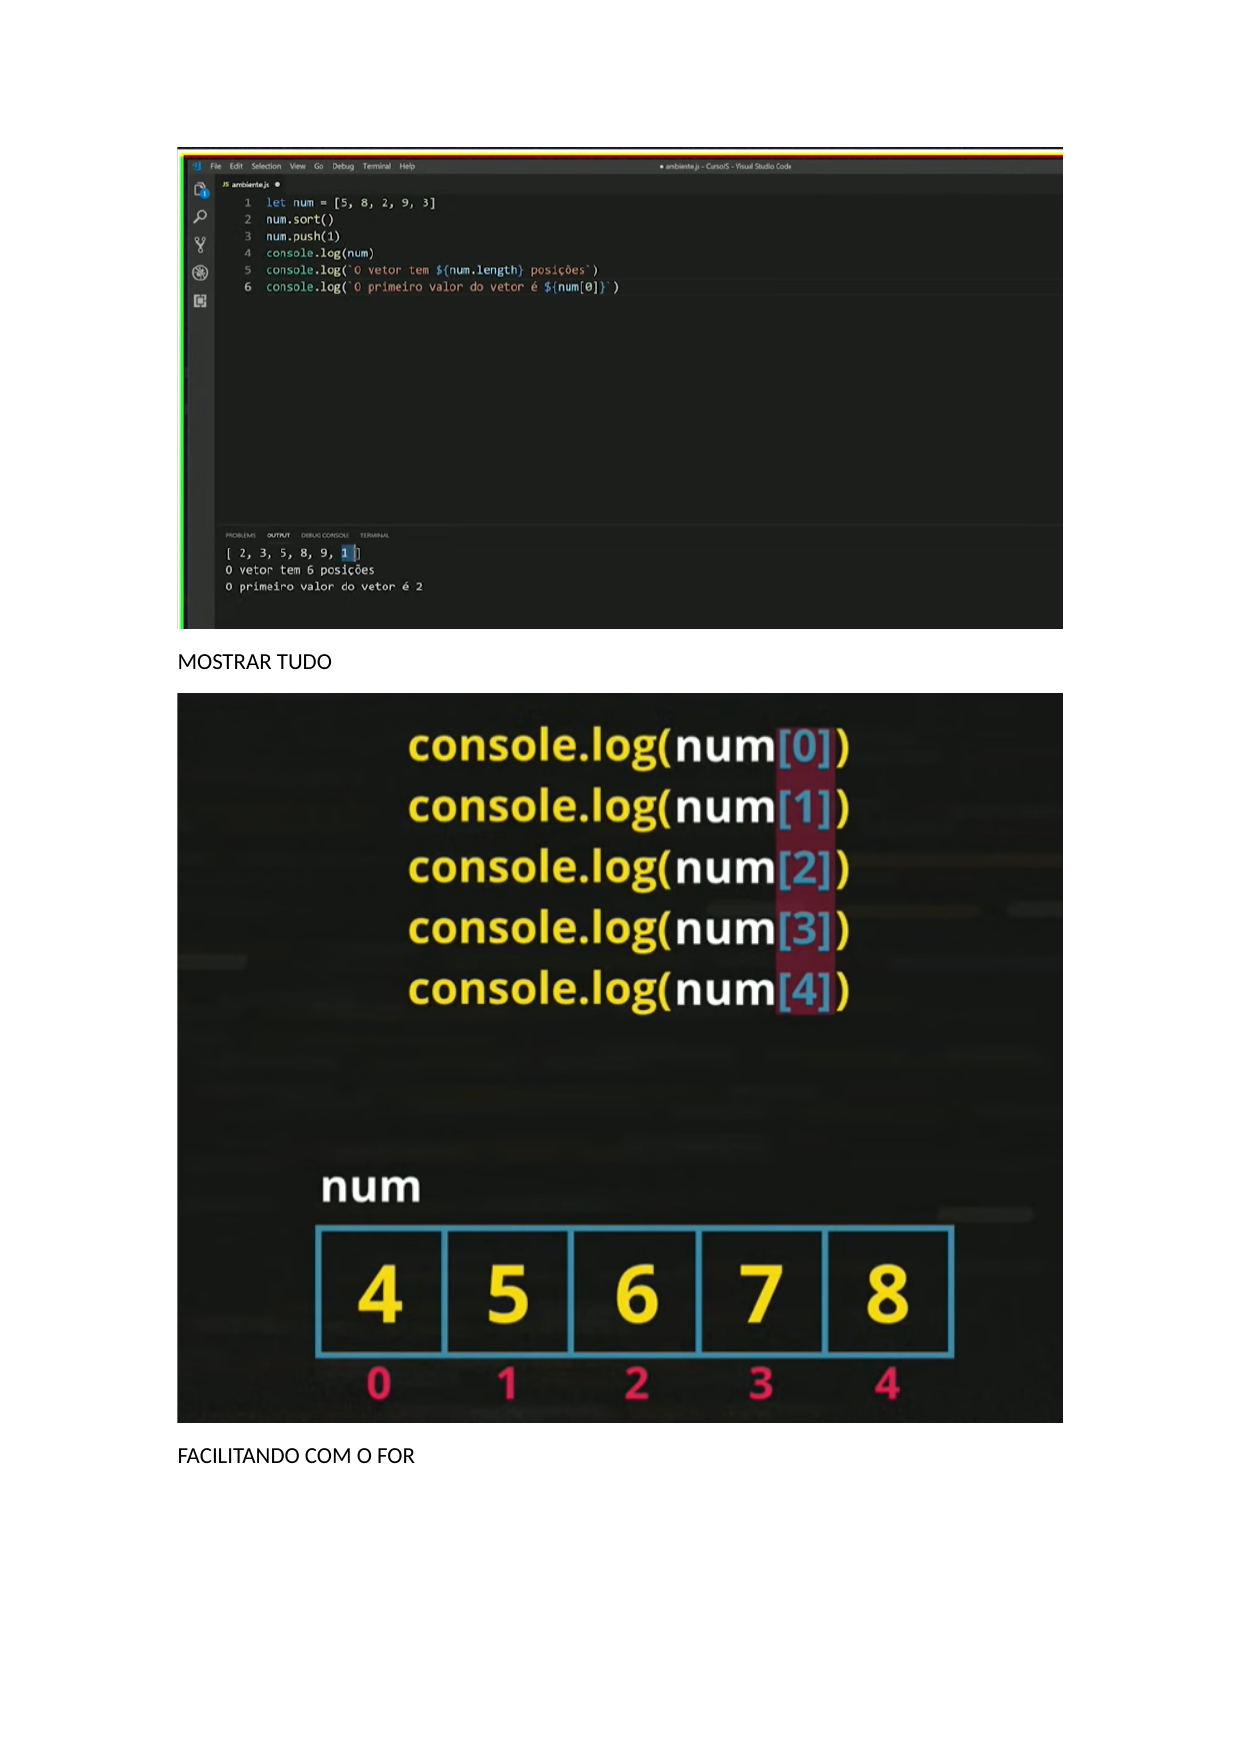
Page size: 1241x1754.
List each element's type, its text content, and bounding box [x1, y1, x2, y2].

text FACILITANDO COM O FOR [177, 1441, 1063, 1469]
picture [177, 693, 1063, 1423]
text MOSTRAR TUDO [177, 647, 1063, 675]
picture [177, 147, 1063, 629]
